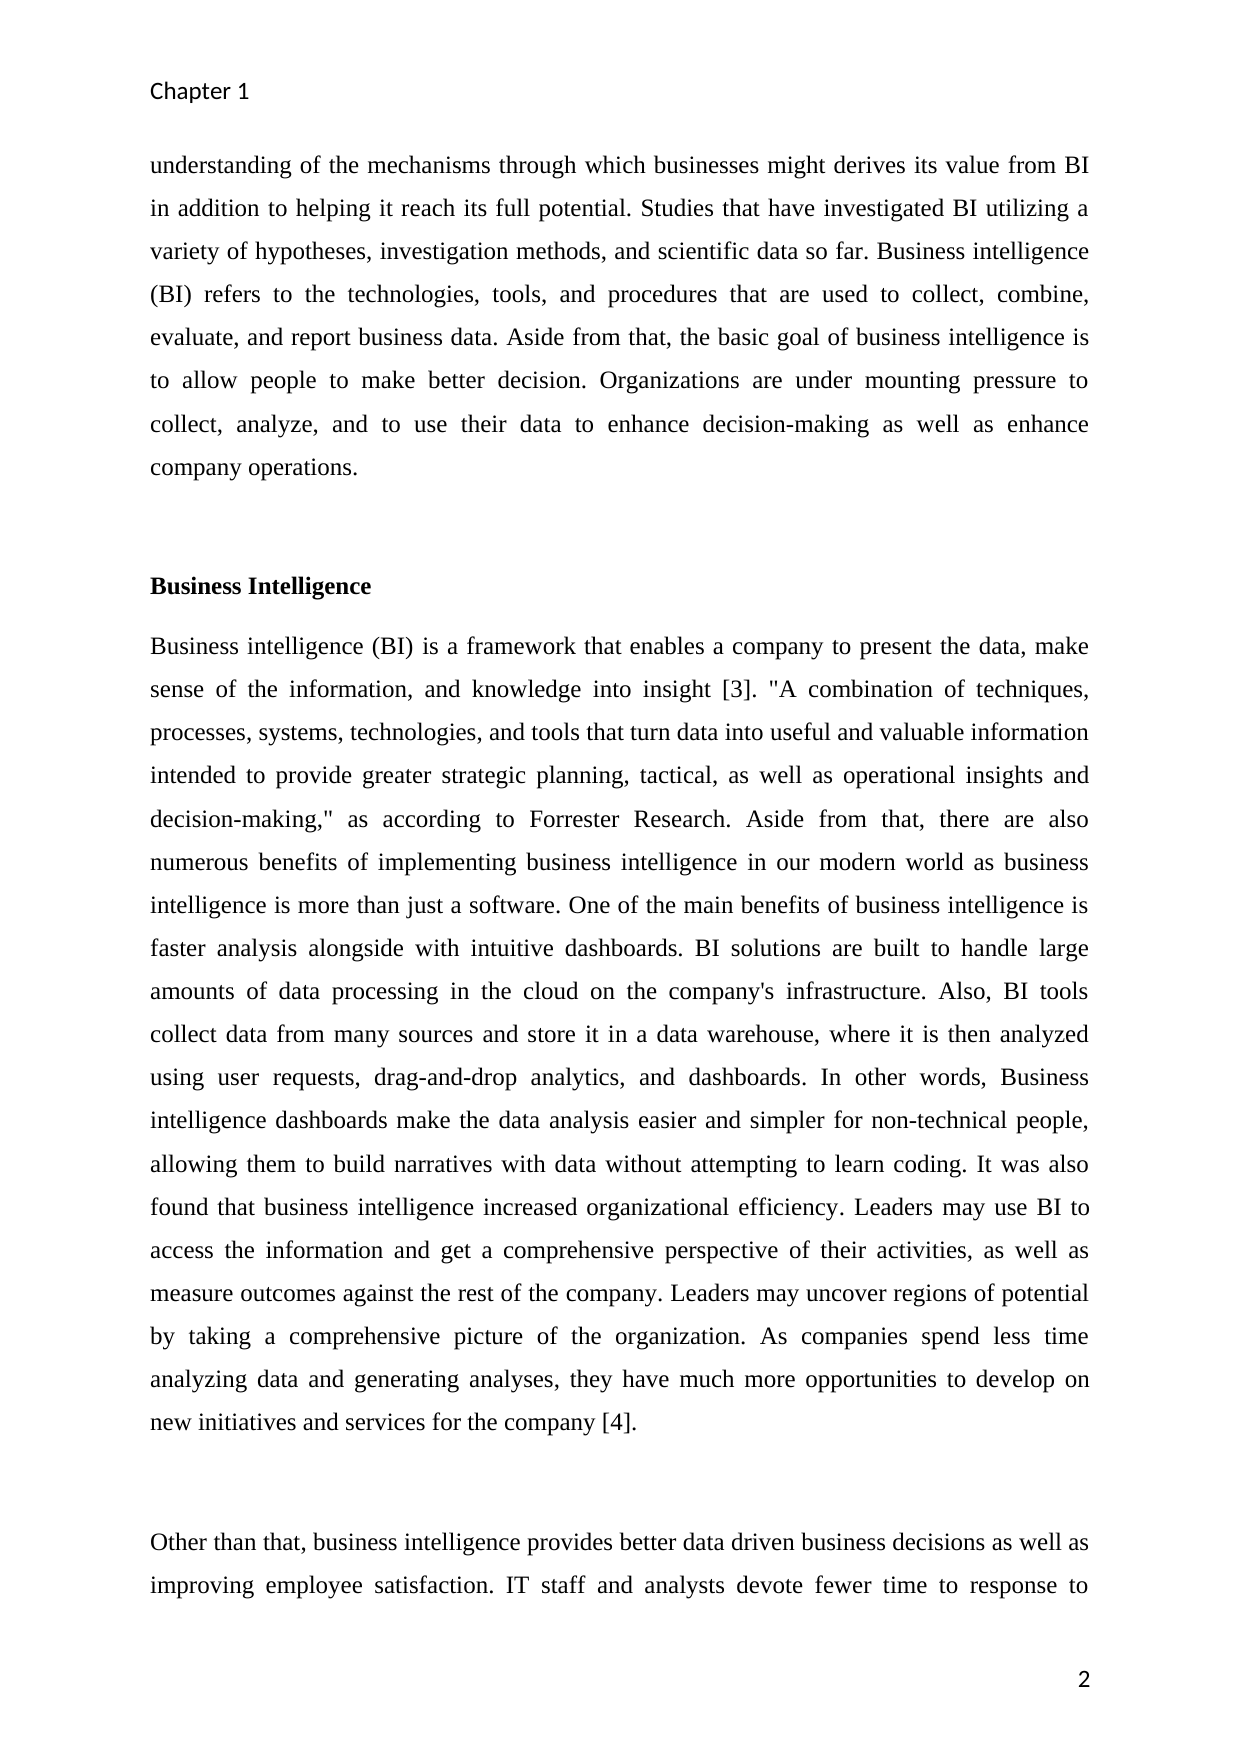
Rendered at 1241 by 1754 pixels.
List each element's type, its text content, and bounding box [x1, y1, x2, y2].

text Business intelligence (BI) is a framework that enables a company to present the data, make sense of the information, and knowledge into insight [3]. "A combination of techniques, processes, systems, technologies, and tools that turn data into useful and valuable information intended to provide greater strategic planning, tactical, as well as operational insights and decision-making," as according to Forrester Research. Aside from that, there are also numerous benefits of implementing business intelligence in our modern world as business intelligence is more than just a software. One of the main benefits of business intelligence is faster analysis alongside with intuitive dashboards. BI solutions are built to handle large amounts of data processing in the cloud on the company's infrastructure. Also, BI tools collect data from many sources and store it in a data warehouse, where it is then analyzed using user requests, drag-and-drop analytics, and dashboards. In other words, Business intelligence dashboards make the data analysis easier and simpler for non-technical people, allowing them to build narratives with data without attempting to learn coding. It was also found that business intelligence increased organizational efficiency. Leaders may use BI to access the information and get a comprehensive perspective of their activities, as well as measure outcomes against the rest of the company. Leaders may uncover regions of potential by taking a comprehensive picture of the organization. As companies spend less time analyzing data and generating analyses, they have much more opportunities to develop on new initiatives and services for the company [4]. [150, 631, 1090, 1436]
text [150, 1527, 1090, 1599]
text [150, 150, 1090, 481]
text Business Intelligence [150, 571, 1090, 600]
